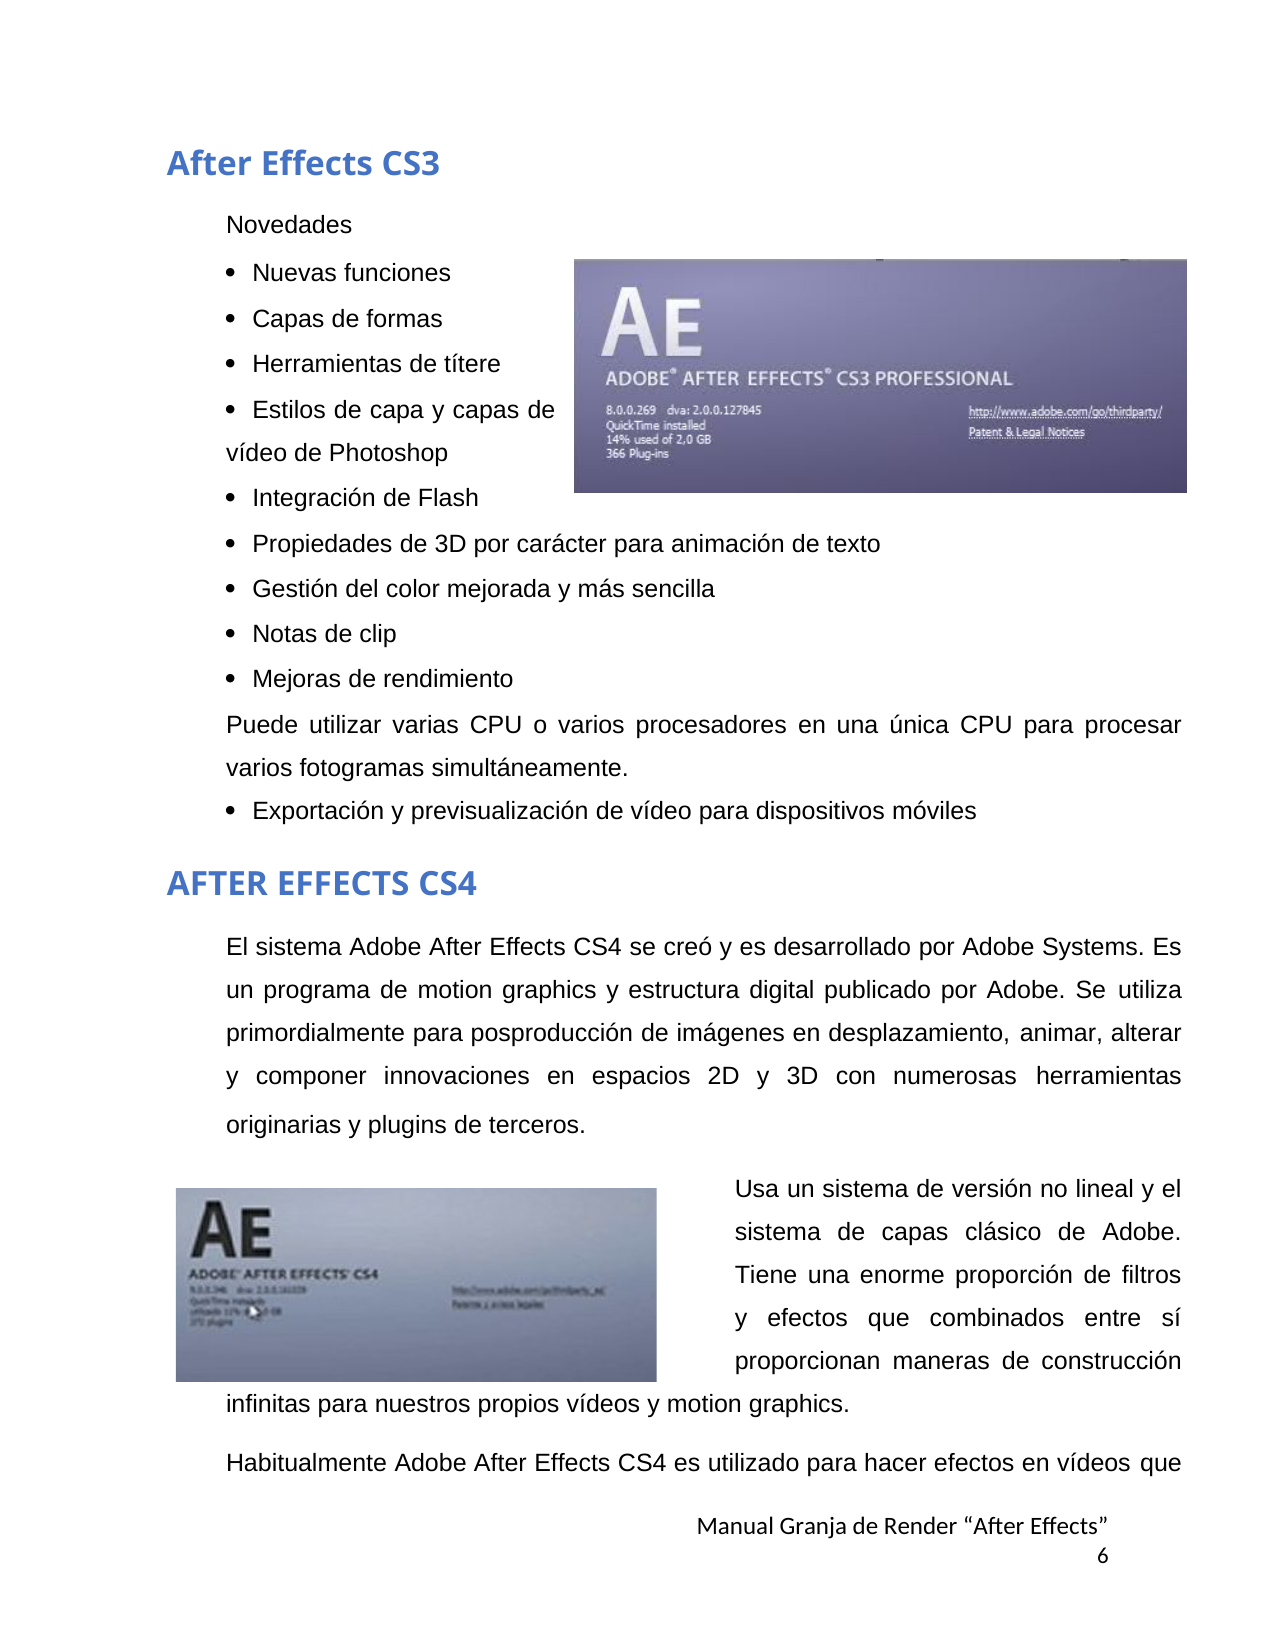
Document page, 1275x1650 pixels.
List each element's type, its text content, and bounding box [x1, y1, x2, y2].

list Integración de Flash [226, 483, 1182, 512]
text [226, 1448, 1182, 1477]
list Nuevas funciones [226, 258, 1182, 287]
list Estilos de capa y capas de vídeo de Photoshop [226, 394, 574, 467]
text El sistema Adobe After Effects CS4 se creó y es desarrollado por Adobe Systems. Es un programa de motion graphics y estructura digital publicado por Adobe. Se utiliza primordialmente para posproducción de imágenes en desplazamiento, animar, alterar y componer innovaciones en espacios 2D y 3D con numerosas herramientas originarias y plugins de terceros. [226, 931, 1182, 1141]
picture [574, 259, 1187, 493]
list Exportación y previsualización de vídeo para dispositivos móviles [226, 796, 1182, 825]
list Notas de clip [226, 619, 1182, 648]
list Mejoras de rendimiento [226, 664, 1182, 693]
list Gestión del color mejorada y más sencilla [226, 574, 1182, 603]
text Novedades [226, 211, 1182, 239]
subtitle After Effects CS3 [167, 139, 1108, 185]
list Herramientas de títere [226, 349, 574, 378]
list Propiedades de 3D por carácter para animación de texto [226, 528, 1182, 557]
subtitle AFTER EFFECTS CS4 [167, 860, 1108, 906]
text Puede utilizar varias CPU o varios procesadores en una única CPU para procesar varios fotogramas simultáneamente. [226, 710, 1182, 782]
list Capas de formas [226, 304, 574, 332]
picture [175, 1188, 657, 1382]
